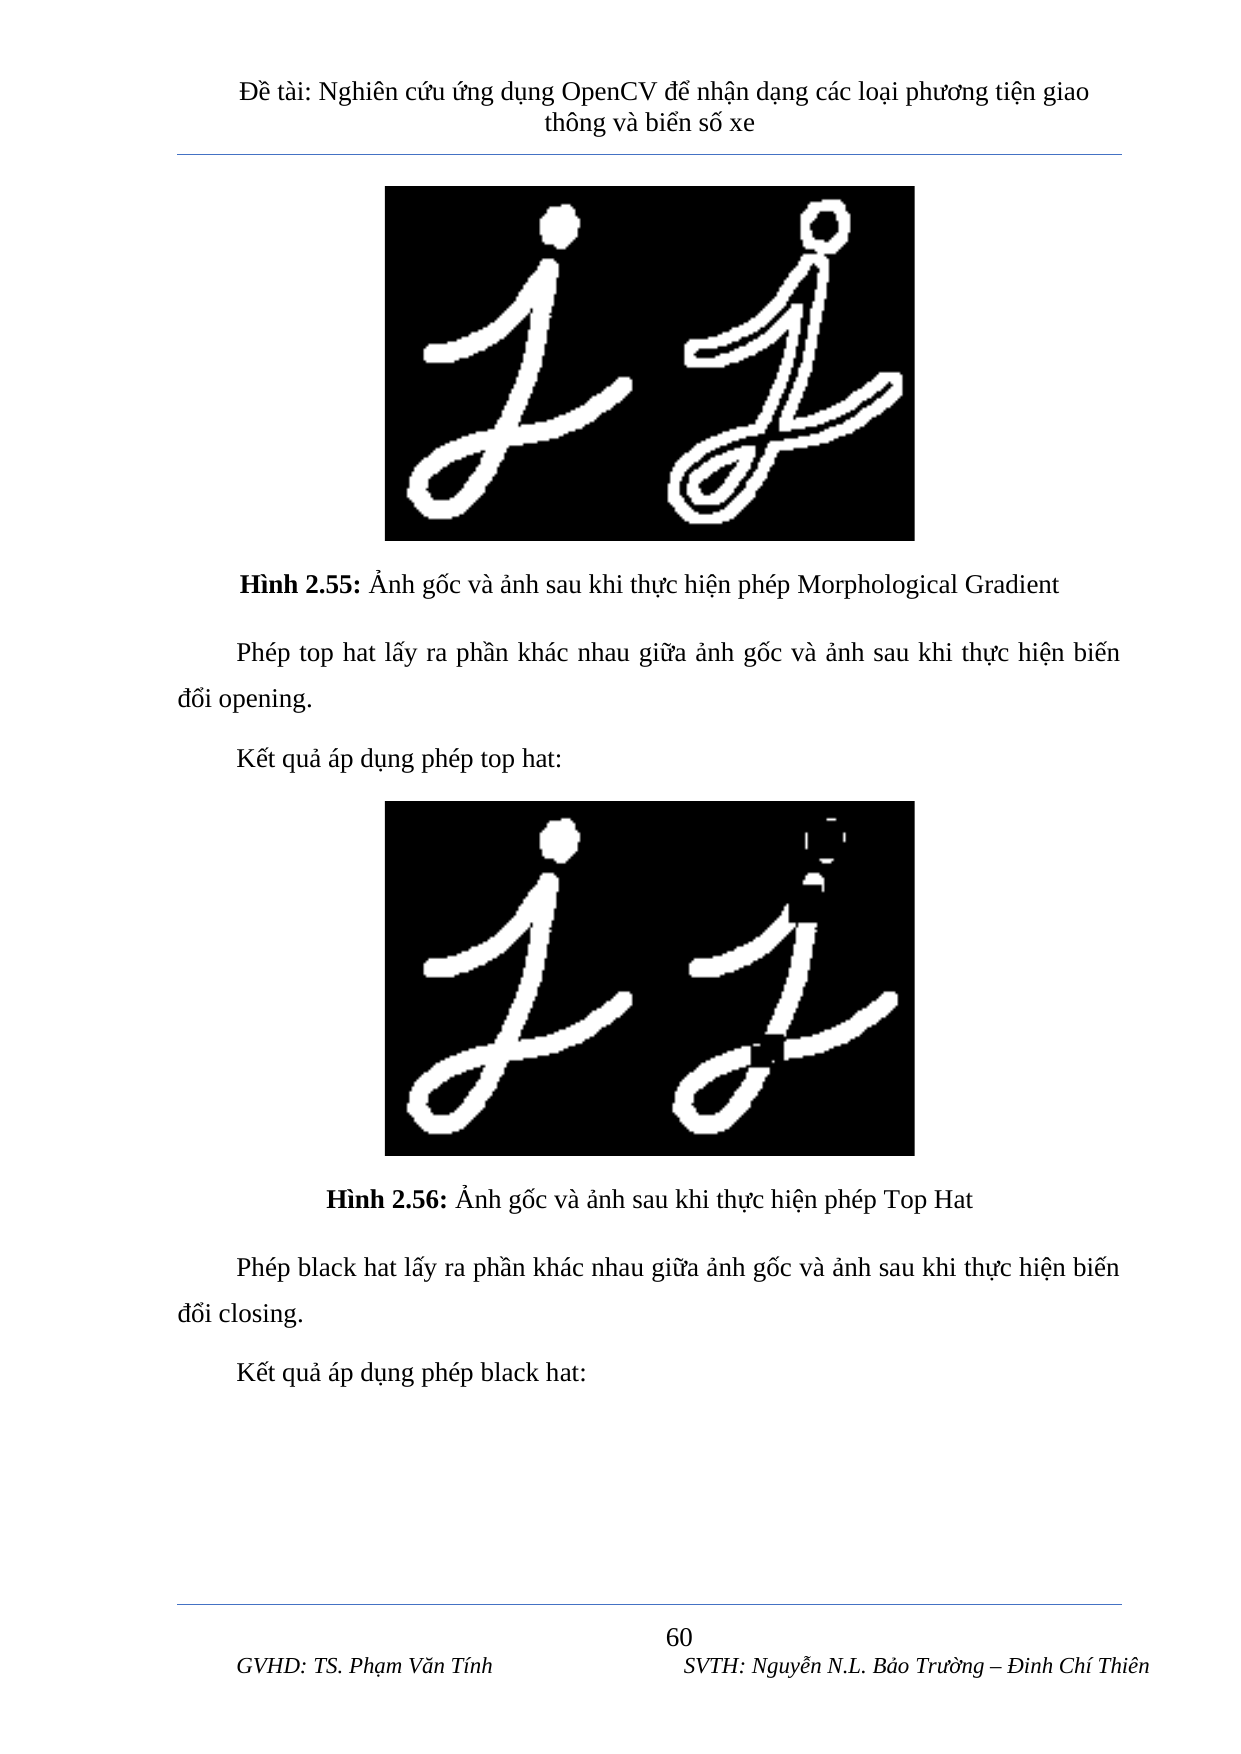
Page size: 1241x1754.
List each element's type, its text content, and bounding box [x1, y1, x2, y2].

text Hình 2.56: Ảnh gốc và ảnh sau khi thực hiện phép Top Hat [177, 1183, 1122, 1214]
text Hình 2.55: Ảnh gốc và ảnh sau khi thực hiện phép Morphological Gradient [177, 568, 1122, 599]
text Phép black hat lấy ra phần khác nhau giữa ảnh gốc và ảnh sau khi thực hiện biến đổi closing. [177, 1251, 1122, 1328]
text Kết quả áp dụng phép black hat: [177, 1357, 1122, 1388]
picture [384, 801, 915, 1156]
picture [384, 186, 915, 541]
text Phép top hat lấy ra phần khác nhau giữa ảnh gốc và ảnh sau khi thực hiện biến đổi opening. [177, 636, 1122, 714]
text Kết quả áp dụng phép top hat: [177, 742, 1122, 773]
